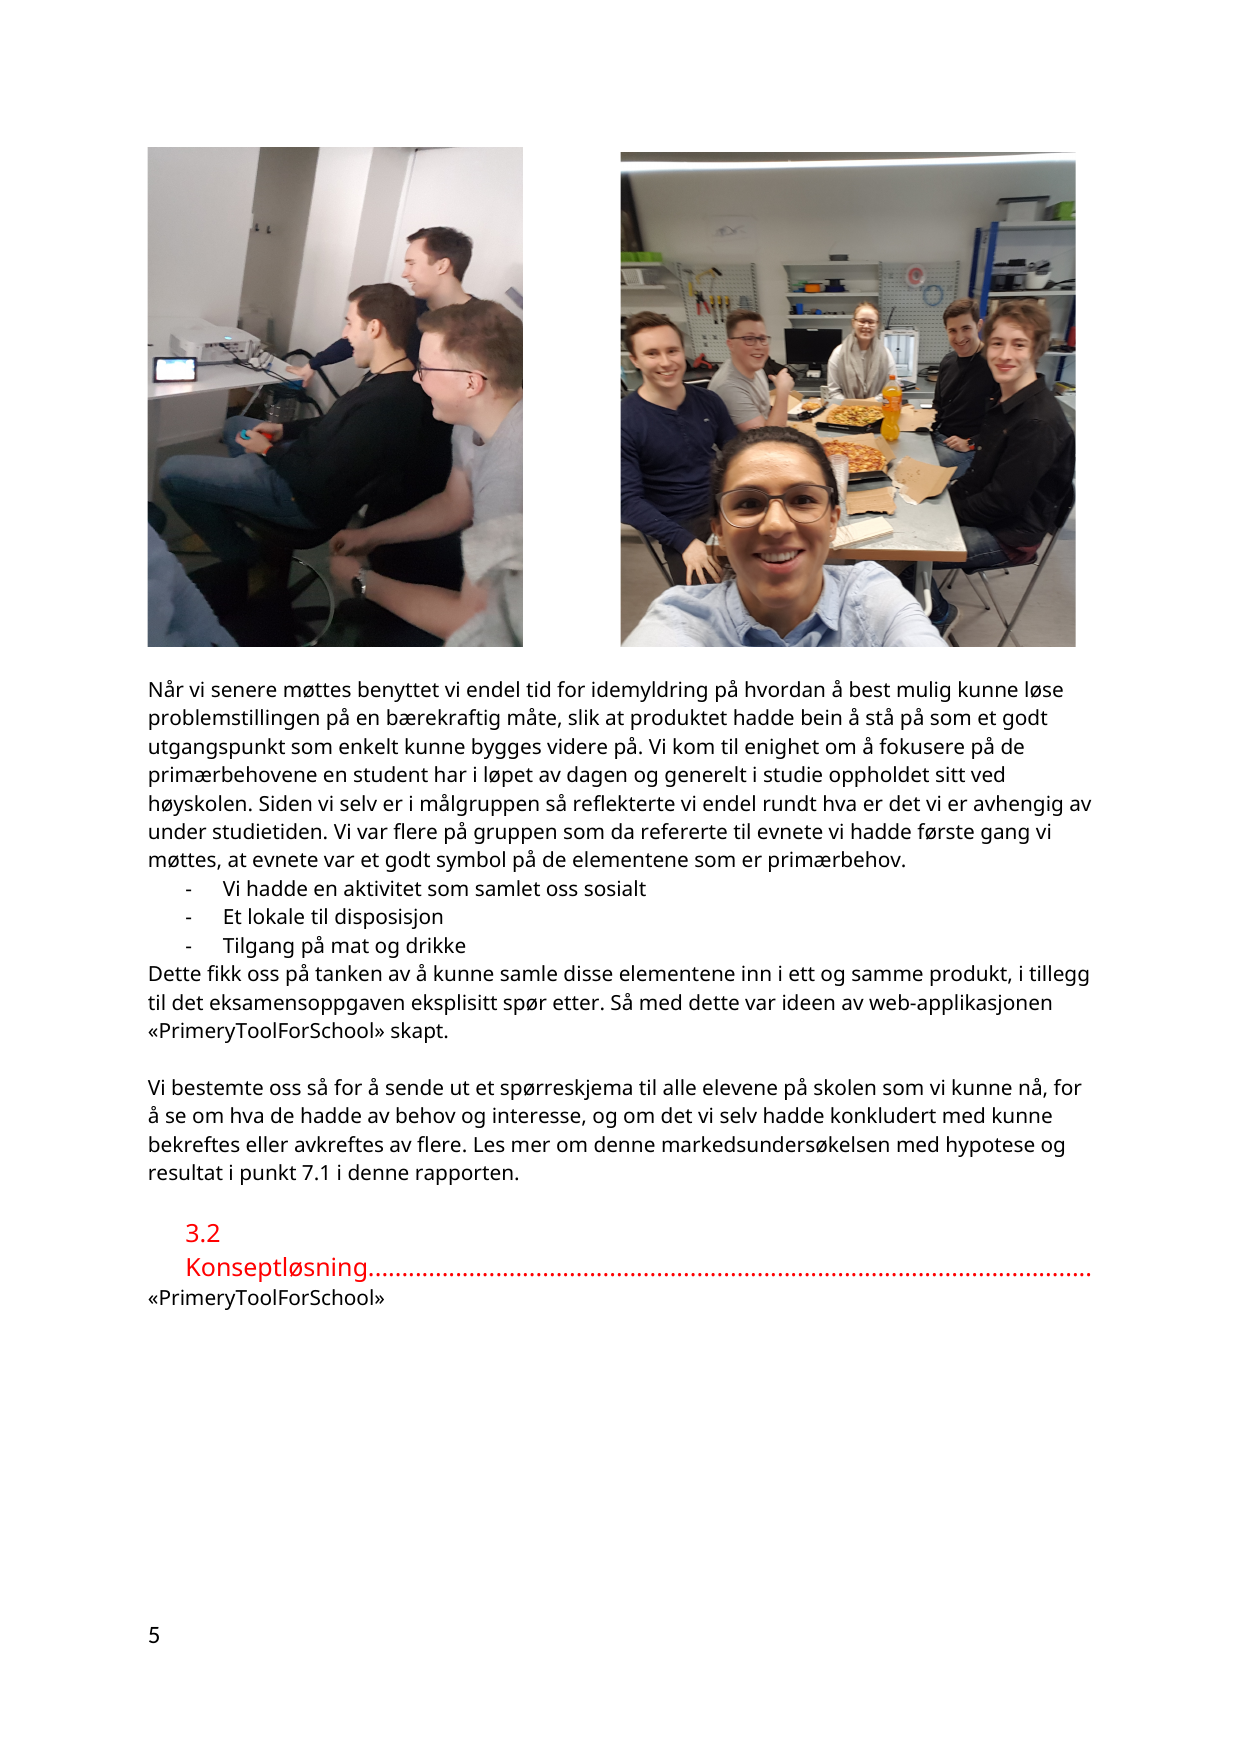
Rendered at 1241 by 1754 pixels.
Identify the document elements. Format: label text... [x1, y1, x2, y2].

text Dette fikk oss på tanken av å kunne samle disse elementene inn i ett og samme produkt, i tillegg til det eksamensoppgaven eksplisitt spør etter. Så med dette var ideen av web-applikasjonen «PrimeryToolForSchool» skapt. [148, 959, 1092, 1045]
list Tilgang på mat og drikke [185, 931, 1092, 959]
list Et lokale til disposisjon [185, 902, 1092, 931]
text «PrimeryToolForSchool» [148, 1283, 1092, 1312]
text 3.2 Konseptløsning............................................................................................................ [185, 1215, 1092, 1283]
list Vi hadde en aktivitet som samlet oss sosialt [185, 874, 1092, 902]
text Vi bestemte oss så for å sende ut et spørreskjema til alle elevene på skolen som vi kunne nå, for å se om hva de hadde av behov og interesse, og om det vi selv hadde konkludert med kunne bekreftes eller avkreftes av flere. Les mer om denne markedsundersøkelsen med hypotese og resultat i punkt 7.1 i denne rapporten. [148, 1073, 1092, 1187]
picture [620, 152, 1076, 647]
picture [147, 147, 523, 647]
text Når vi senere møttes benyttet vi endel tid for idemyldring på hvordan å best mulig kunne løse problemstillingen på en bærekraftig måte, slik at produktet hadde bein å stå på som et godt utgangspunkt som enkelt kunne bygges videre på. Vi kom til enighet om å fokusere på de primærbehovene en student har i løpet av dagen og generelt i studie oppholdet sitt ved høyskolen. Siden vi selv er i målgruppen så reflekterte vi endel rundt hva er det vi er avhengig av under studietiden. Vi var flere på gruppen som da refererte til evnete vi hadde første gang vi møttes, at evnete var et godt symbol på de elementene som er primærbehov. [148, 675, 1092, 874]
